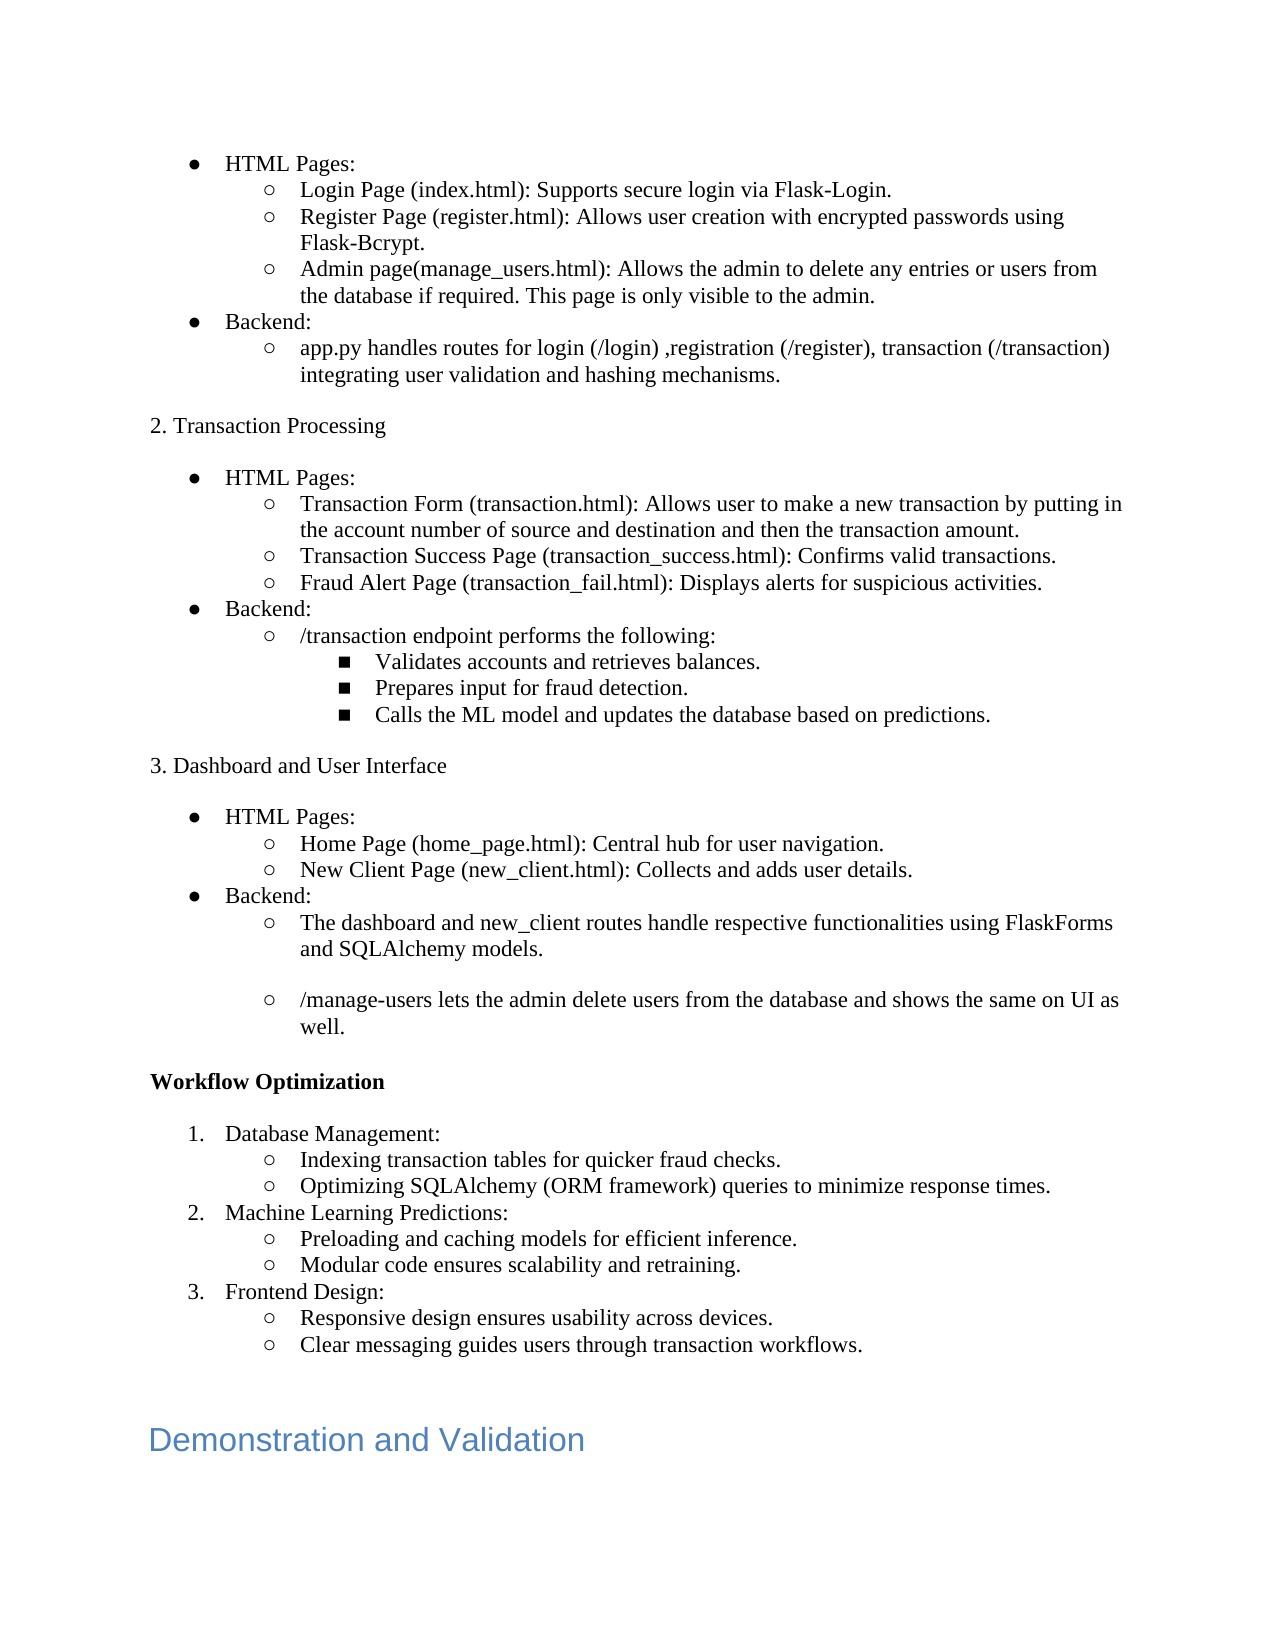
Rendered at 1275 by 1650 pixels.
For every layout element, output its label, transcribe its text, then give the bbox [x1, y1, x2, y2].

list Fraud Alert Page (transaction_fail.html): Displays alerts for suspicious activities. [262, 569, 1125, 595]
list Frontend Design: [187, 1278, 1125, 1304]
list Modular code ensures scalability and retraining. [262, 1252, 1125, 1278]
list Home Page (home_page.html): Central hub for user navigation. [262, 830, 1125, 856]
list Validates accounts and retrieves balances. [337, 648, 1125, 674]
list Database Management: [187, 1120, 1125, 1146]
list /transaction endpoint performs the following: [262, 622, 1125, 648]
list Machine Learning Predictions: [187, 1199, 1125, 1225]
list New Client Page (new_client.html): Collects and adds user details. [262, 856, 1125, 882]
list HTML Pages: [187, 463, 1125, 490]
list /manage-users lets the admin delete users from the database and shows the same on UI as well. [262, 987, 1125, 1039]
list HTML Pages: [187, 150, 1125, 176]
list Preloading and caching models for efficient inference. [262, 1225, 1125, 1252]
subtitle Workflow Optimization [150, 1068, 1125, 1095]
list Register Page (register.html): Allows user creation with encrypted passwords using Flask-Bcrypt. [262, 203, 1125, 255]
list HTML Pages: [187, 803, 1125, 830]
list Prepares input for fraud detection. [337, 674, 1125, 701]
list Backend: [187, 882, 1125, 909]
subtitle 3. Dashboard and User Interface [150, 752, 1125, 778]
list Login Page (index.html): Supports secure login via Flask-Login. [262, 176, 1125, 203]
list Indexing transaction tables for quicker fraud checks. [262, 1146, 1125, 1172]
list Optimizing SQLAlchemy (ORM framework) queries to minimize response times. [262, 1172, 1125, 1199]
list Backend: [187, 595, 1125, 622]
list Responsive design ensures usability across devices. [262, 1304, 1125, 1331]
list Transaction Success Page (transaction_success.html): Confirms valid transactions. [262, 543, 1125, 569]
list app.py handles routes for login (/login) ,registration (/register), transaction (/transaction) integrating user validation and hashing mechanisms. [262, 334, 1125, 387]
list Transaction Form (transaction.html): Allows user to make a new transaction by putting in the account number of source and destination and then the transaction amount. [262, 490, 1125, 543]
list Clear messaging guides users through transaction workflows. [262, 1331, 1125, 1357]
subtitle 2. Transaction Processing [150, 412, 1125, 438]
list The dashboard and new_client routes handle respective functionalities using FlaskForms and SQLAlchemy models. [262, 909, 1125, 962]
list Backend: [187, 308, 1125, 334]
list Calls the ML model and updates the database based on predictions. [337, 701, 1125, 727]
list Admin page(manage_users.html): Allows the admin to delete any entries or users from the database if required. This page is only visible to the admin. [262, 255, 1125, 308]
